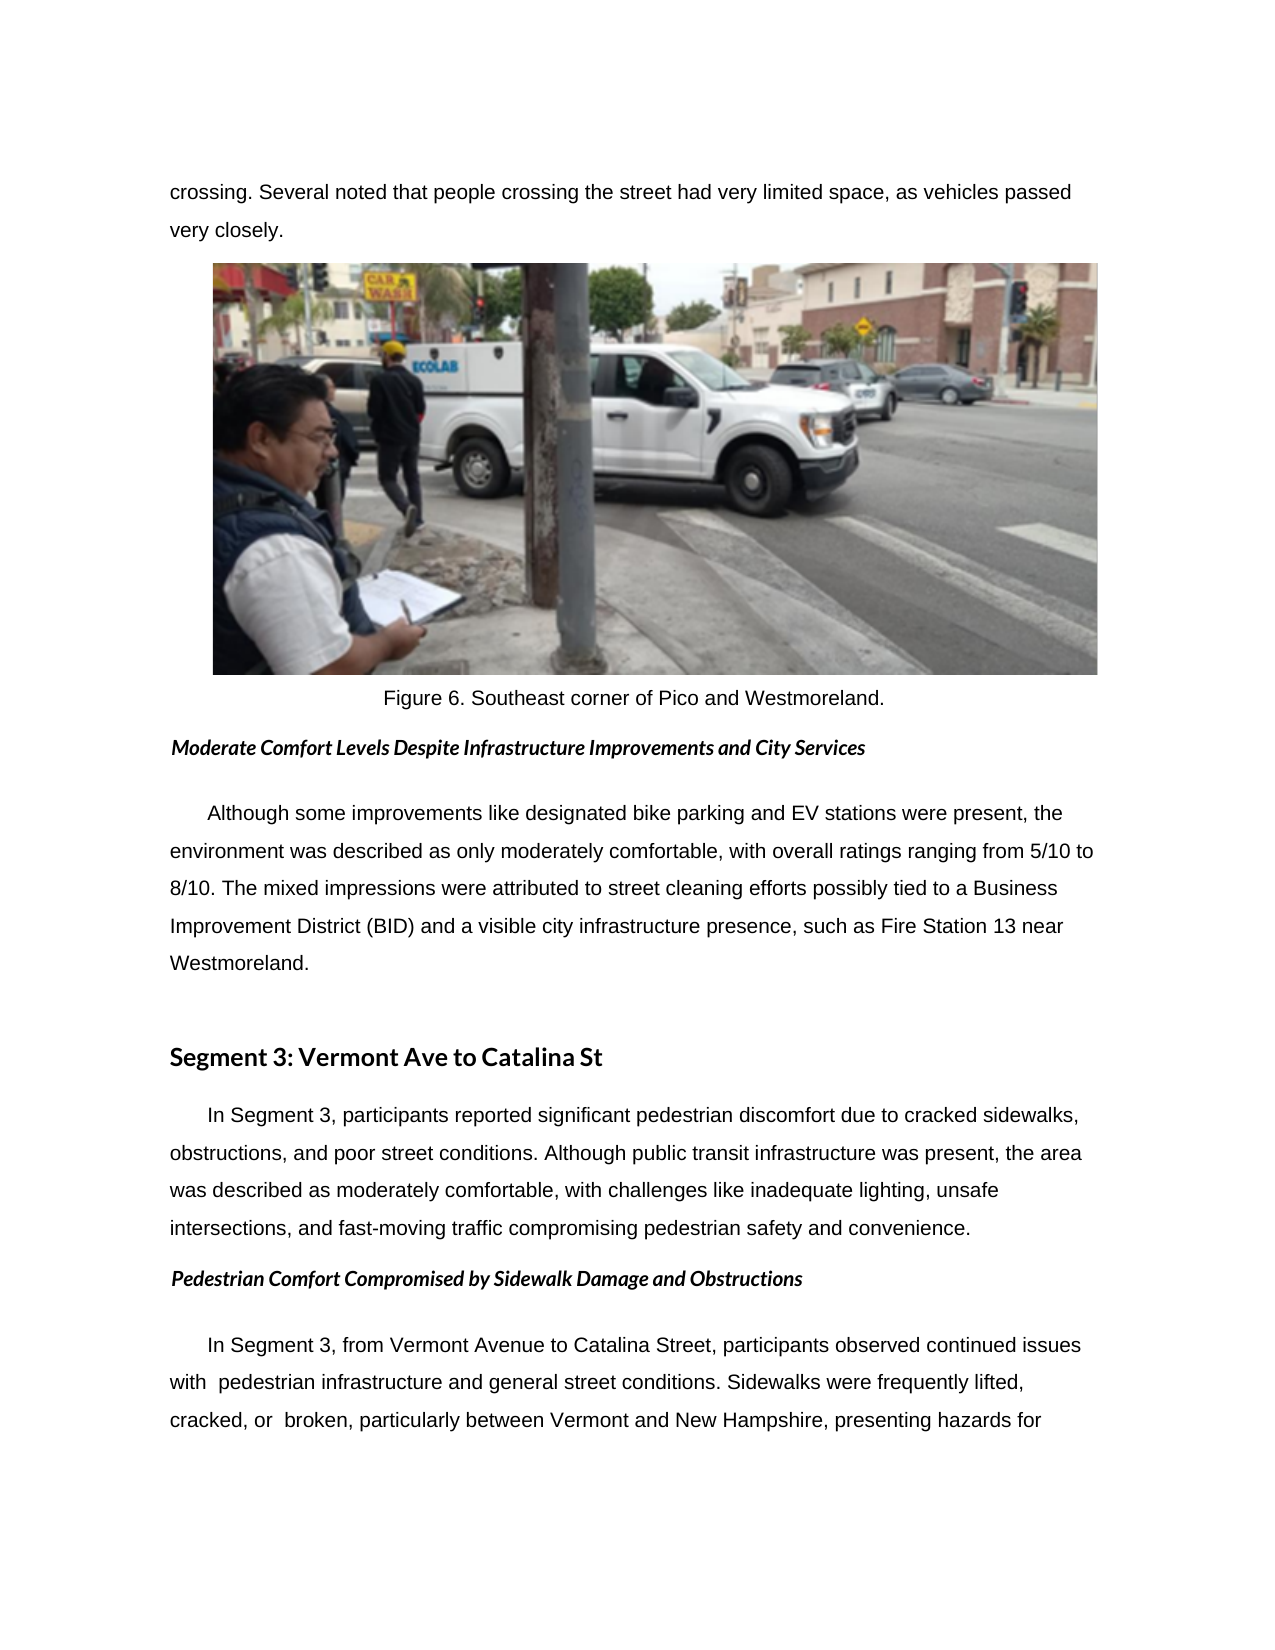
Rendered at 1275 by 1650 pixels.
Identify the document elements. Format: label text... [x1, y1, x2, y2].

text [169, 169, 1106, 244]
text Pedestrian Comfort Compromised by Sidewalk Damage and Obstructions [171, 1266, 1106, 1291]
subtitle Segment 3: Vermont Ave to Catalina St [169, 1037, 1106, 1074]
text Moderate Comfort Levels Despite Infrastructure Improvements and City Services [171, 734, 1106, 759]
text Although some improvements like designated bike parking and EV stations were present, the environment was described as only moderately comfortable, with overall ratings ranging from 5/10 to 8/10. The mixed impressions were attributed to street cleaning efforts possibly tied to a Business Improvement District (BID) and a visible city infrastructure presence, such as Fire Station 13 near Westmoreland. [169, 791, 1106, 978]
text In Segment 3, participants reported significant pedestrian discomfort due to cracked sidewalks, obstructions, and poor street conditions. Although public transit infrastructure was present, the area was described as moderately comfortable, with challenges like inadequate lighting, unsafe intersections, and fast-moving traffic compromising pedestrian safety and convenience. [169, 1093, 1106, 1243]
text Figure 6. Southeast corner of Pico and Westmoreland. [213, 675, 1056, 710]
picture [212, 263, 1099, 675]
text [169, 1322, 1106, 1435]
